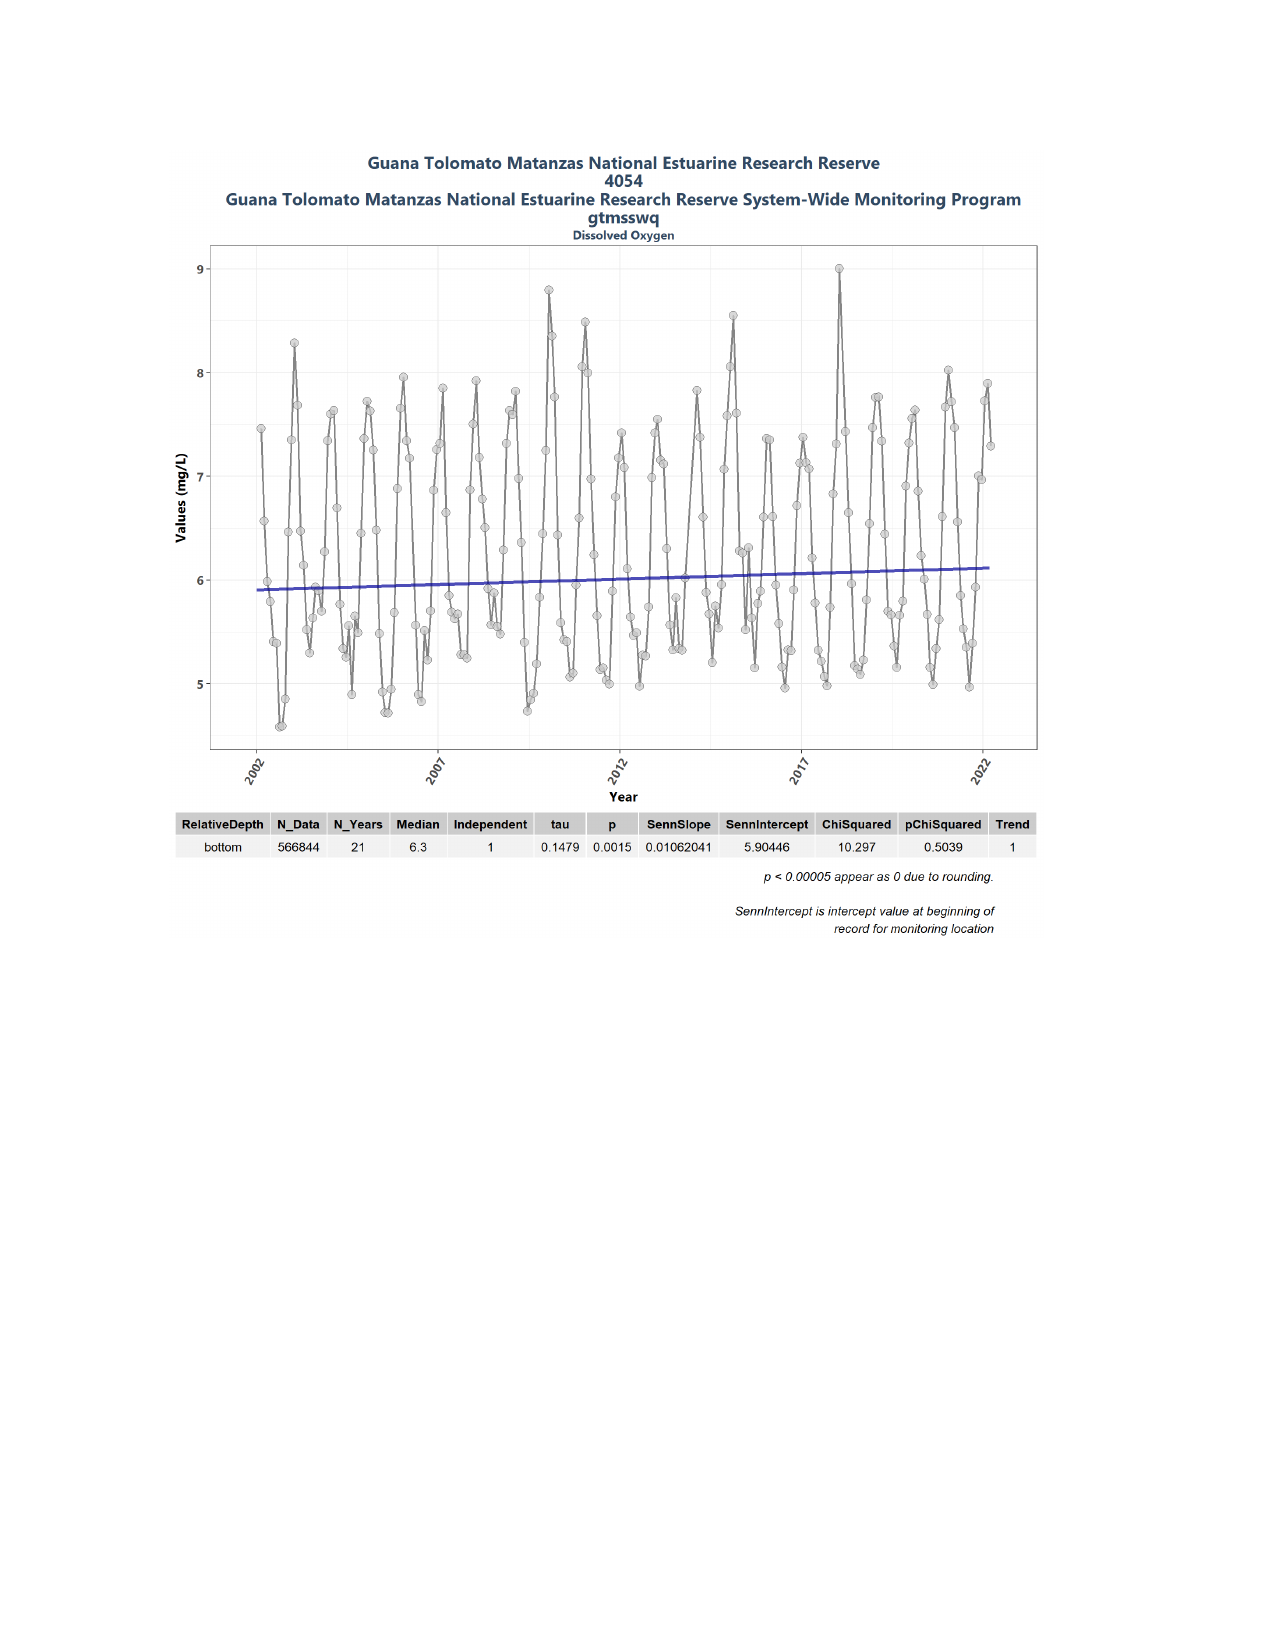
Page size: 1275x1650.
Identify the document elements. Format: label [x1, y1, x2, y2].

picture [168, 150, 1044, 938]
